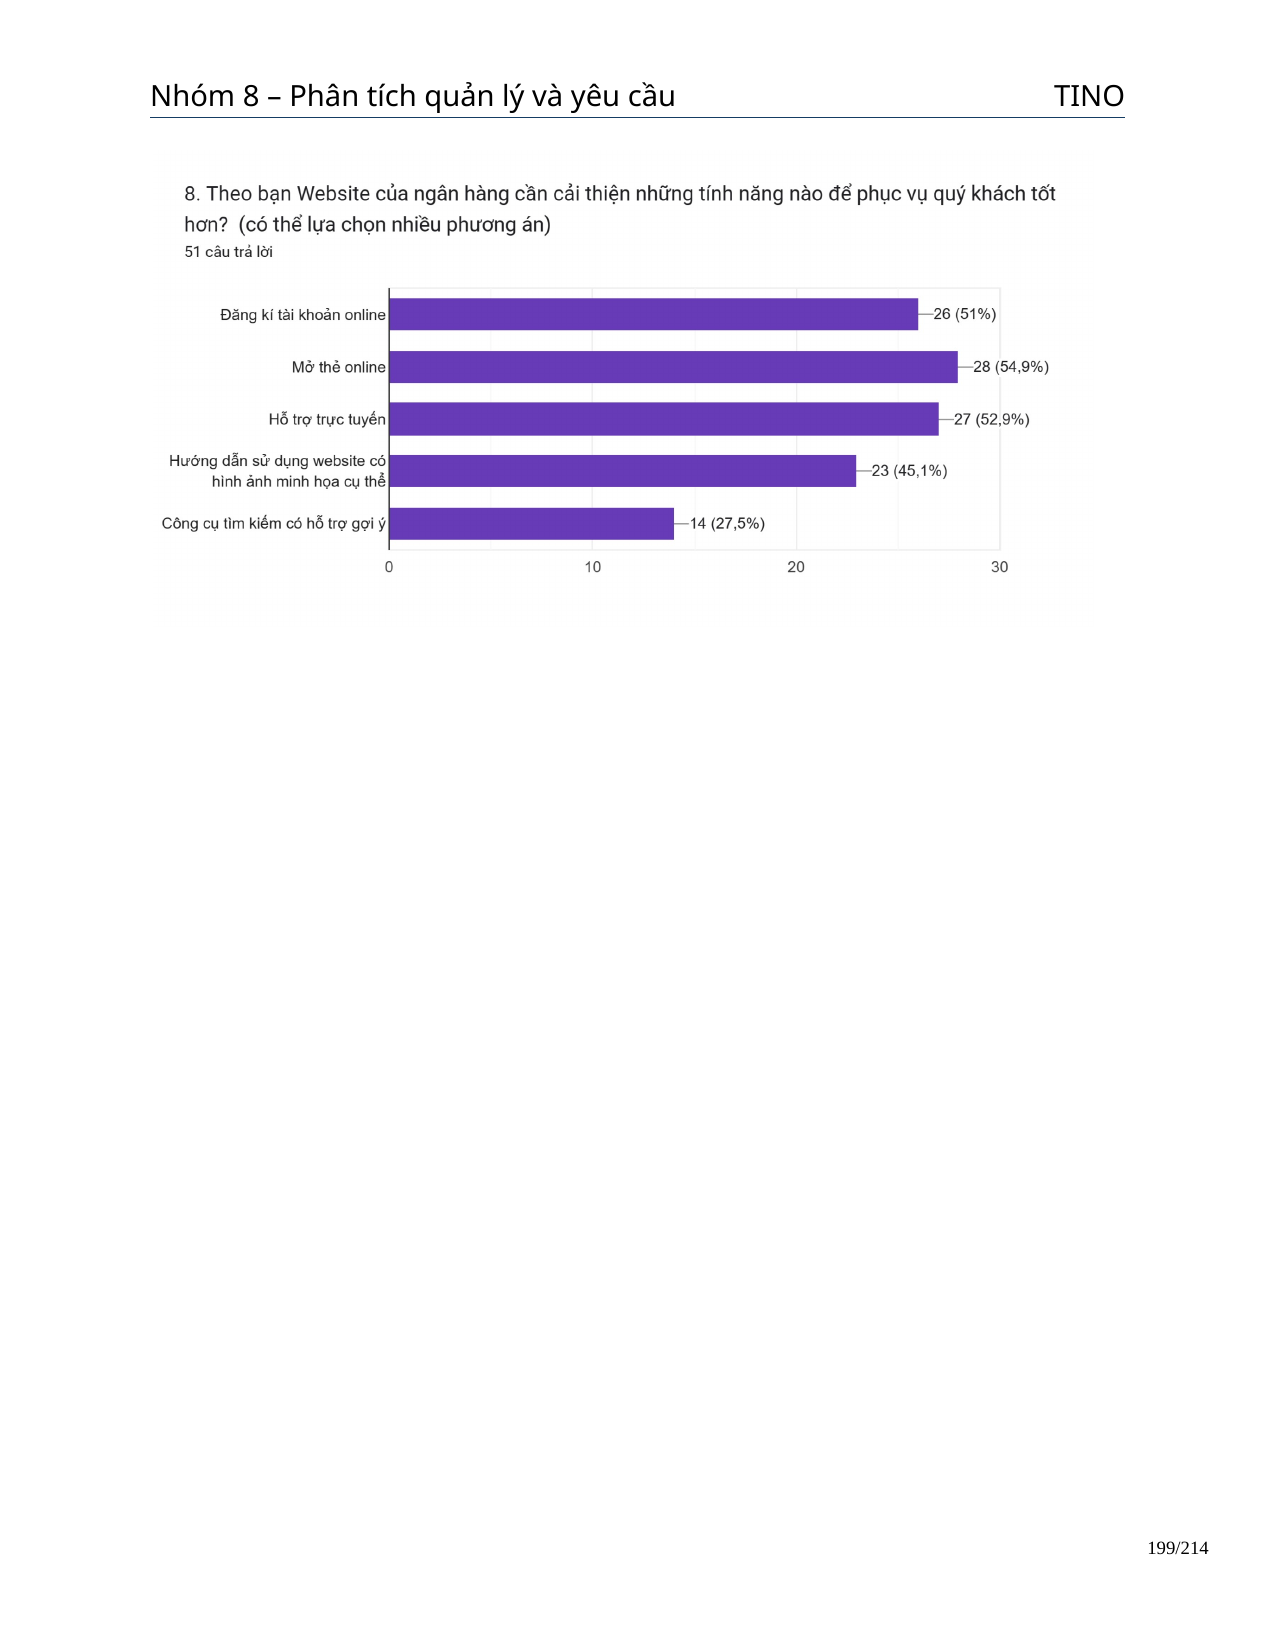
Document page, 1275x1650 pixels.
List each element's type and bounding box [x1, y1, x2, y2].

picture [153, 150, 1094, 627]
